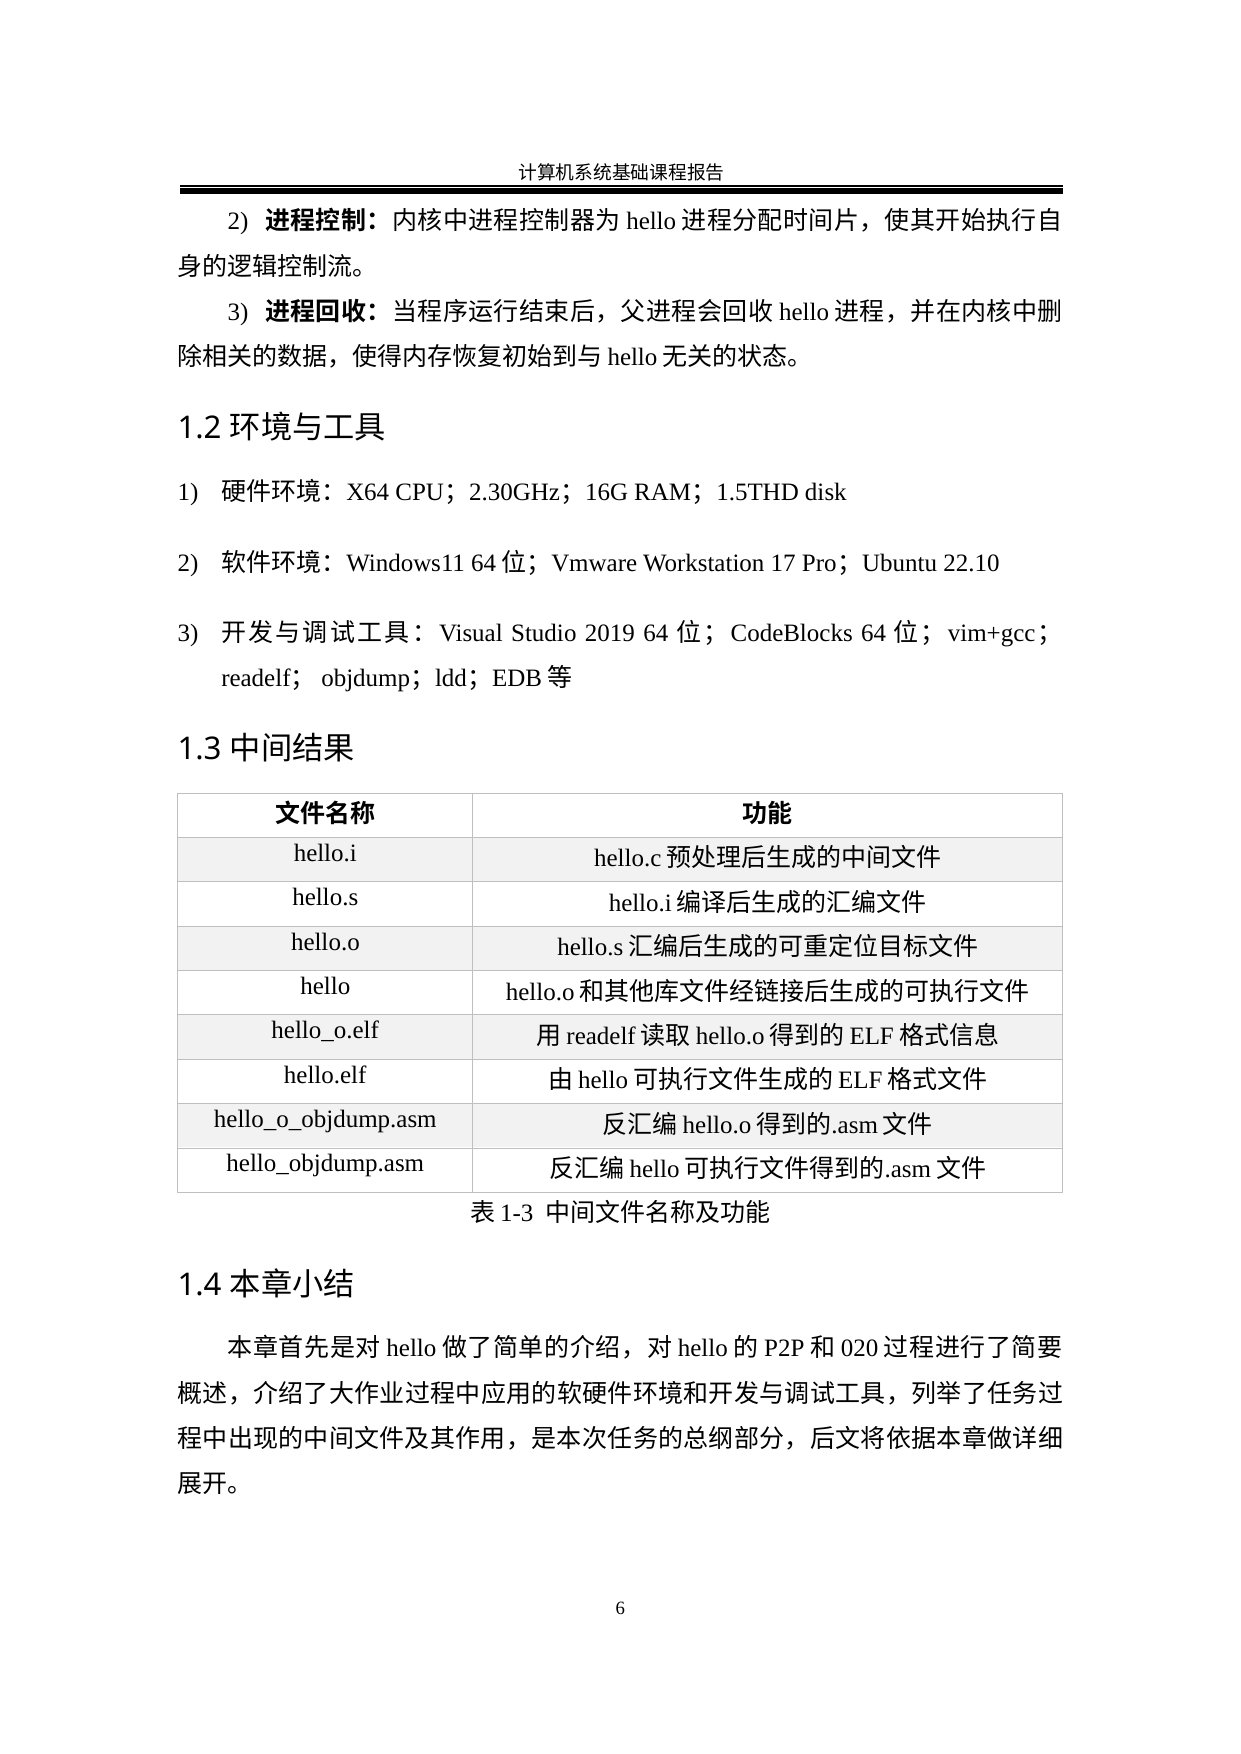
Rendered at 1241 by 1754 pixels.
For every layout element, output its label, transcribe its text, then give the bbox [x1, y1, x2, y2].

subtitle 1.2 环境与工具 [177, 407, 1063, 447]
table_cell hello.i [178, 838, 472, 881]
subtitle 1.3 中间结果 [177, 728, 1063, 767]
table_cell hello.o和其他库文件经链接后生成的可执行文件 [473, 971, 1062, 1014]
table_cell 反汇编hello.o得到的.asm文件 [473, 1104, 1062, 1147]
table_cell hello [178, 971, 472, 1014]
list 软件环境：Windows11 64位；Vmware Workstation 17 Pro；Ubuntu 22.10 [177, 542, 1063, 578]
table_cell hello.elf [178, 1060, 472, 1103]
list 进程回收：当程序运行结束后，父进程会回收hello进程，并在内核中删除相关的数据，使得内存恢复初始到与hello无关的状态。 [177, 291, 1063, 373]
text 本章首先是对hello做了简单的介绍，对hello的P2P和020过程进行了简要概述，介绍了大作业过程中应用的软硬件环境和开发与调试工具，列举了任务过程中出现的中间文件及其作用，是本次任务的总纲部分，后文将依据本章做详细展开。 [177, 1328, 1063, 1500]
table_cell hello_o.elf [178, 1015, 472, 1059]
table_cell hello_objdump.asm [178, 1149, 472, 1192]
table_header 功能 [473, 794, 1062, 837]
table_cell hello.o [178, 927, 472, 970]
table_cell hello_o_objdump.asm [178, 1104, 472, 1147]
table_cell 用readelf读取hello.o得到的ELF格式信息 [473, 1015, 1062, 1059]
table_cell 由hello可执行文件生成的ELF格式文件 [473, 1060, 1062, 1103]
table_cell 反汇编hello可执行文件得到的.asm文件 [473, 1149, 1062, 1192]
subtitle 1.4 本章小结 [177, 1263, 1063, 1303]
table_cell hello.i编译后生成的汇编文件 [473, 882, 1062, 926]
table_cell hello.s汇编后生成的可重定位目标文件 [473, 927, 1062, 970]
table_cell hello.c预处理后生成的中间文件 [473, 838, 1062, 881]
list 进程控制：内核中进程控制器为hello进程分配时间片，使其开始执行自身的逻辑控制流。 [177, 201, 1063, 282]
table_header 文件名称 [178, 794, 472, 837]
list 开发与调试工具：Visual Studio 2019 64位；CodeBlocks 64位；vim+gcc； readelf； objdump；ldd；EDB等 [177, 612, 1063, 694]
table_cell hello.s [178, 882, 472, 926]
text 表1-3 中间文件名称及功能 [177, 1193, 1063, 1229]
list 硬件环境：X64 CPU；2.30GHz；16G RAM；1.5THD disk [177, 472, 1063, 508]
